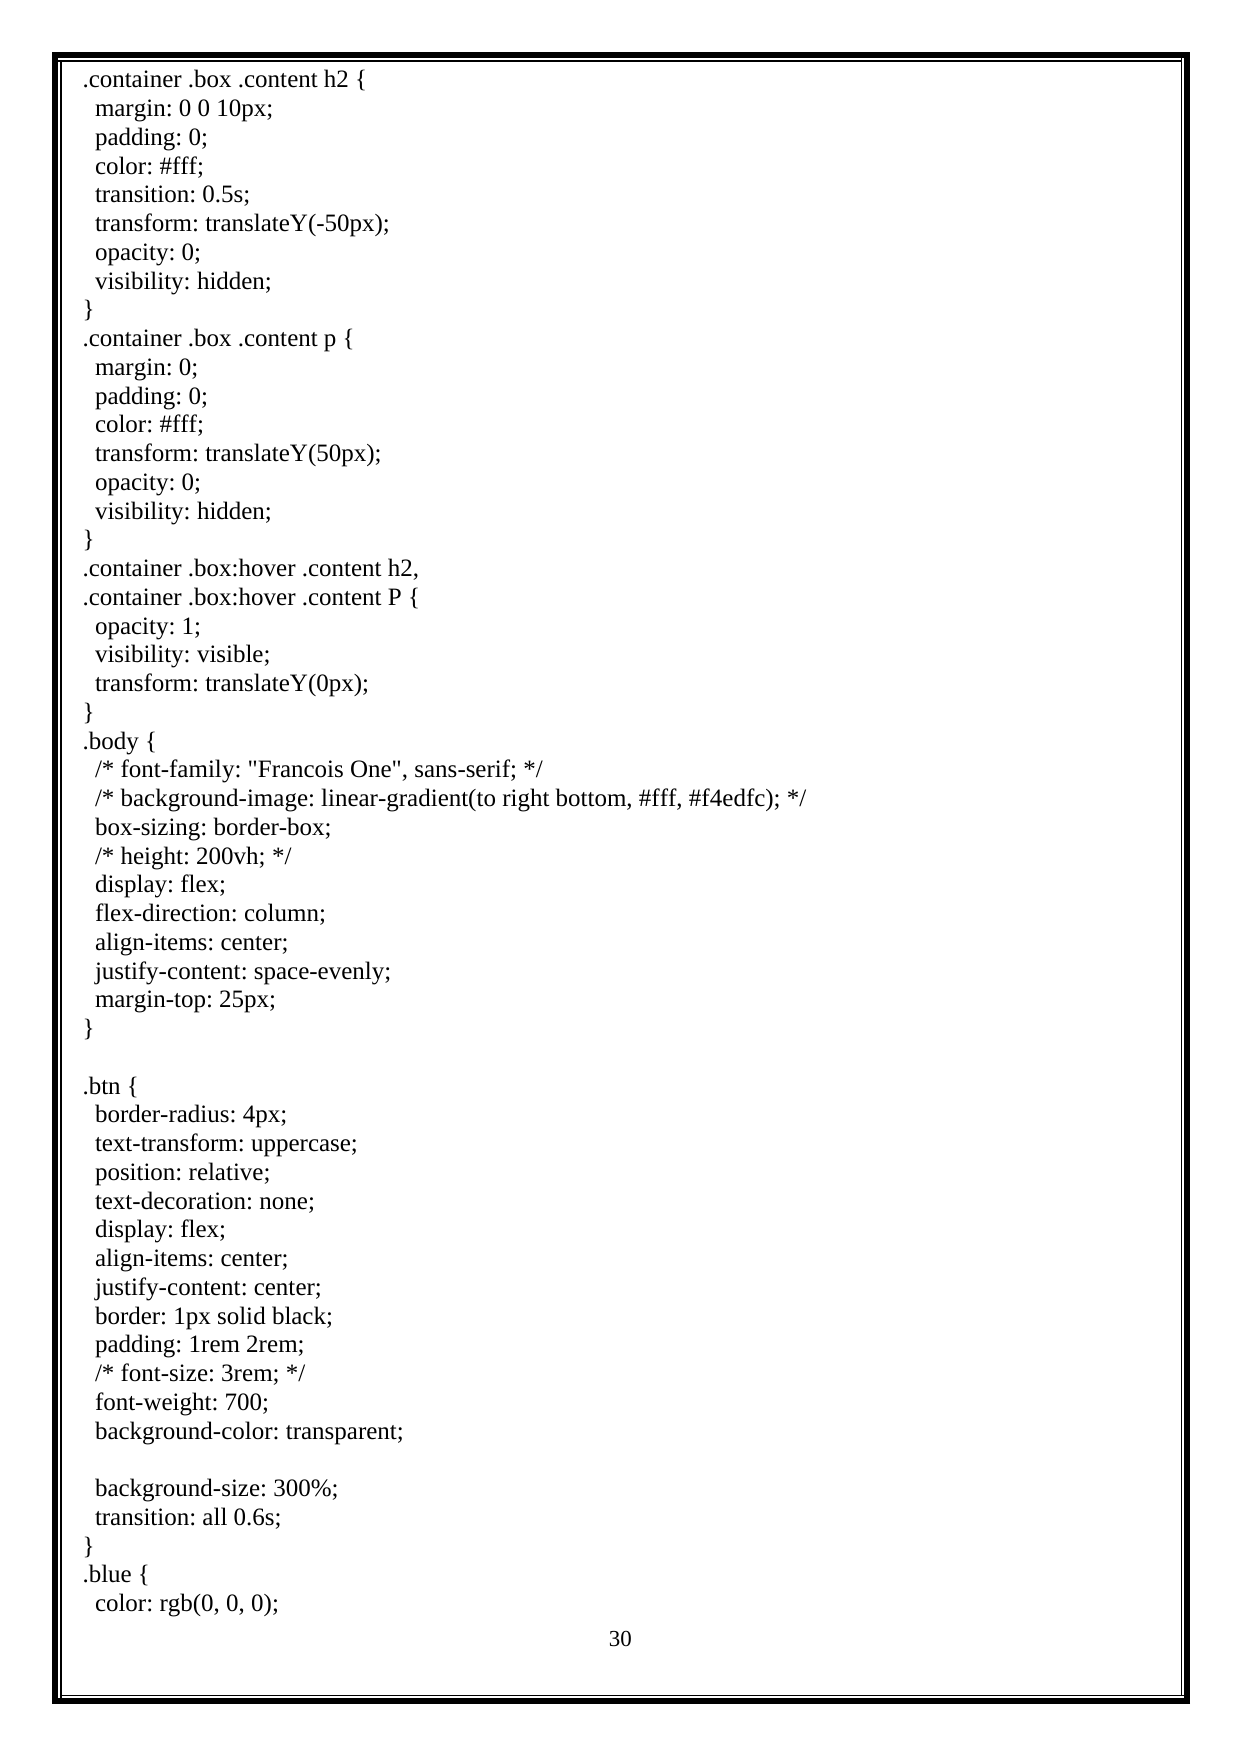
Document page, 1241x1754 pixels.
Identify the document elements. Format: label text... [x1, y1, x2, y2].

text transition: 0.5s; [82, 179, 1160, 208]
text } [82, 1013, 1160, 1042]
text /* font-family: "Francois One", sans-serif; */ [82, 754, 1160, 783]
text border-radius: 4px; [82, 1099, 1160, 1128]
text align-items: center; [82, 1243, 1160, 1272]
text display: flex; [82, 869, 1160, 898]
text opacity: 0; [82, 237, 1160, 266]
text background-size: 300%; [82, 1473, 1160, 1502]
text transform: translateY(50px); [82, 438, 1160, 467]
text transition: all 0.6s; [82, 1502, 1160, 1531]
text opacity: 1; [82, 611, 1160, 639]
text font-weight: 700; [82, 1387, 1160, 1416]
text .container .box:hover .content P { [82, 582, 1160, 611]
text margin: 0; [82, 352, 1160, 381]
text color: rgb(0, 0, 0); [82, 1588, 1160, 1617]
text box-sizing: border-box; [82, 812, 1160, 841]
text padding: 1rem 2rem; [82, 1329, 1160, 1358]
text display: flex; [82, 1214, 1160, 1243]
text flex-direction: column; [82, 898, 1160, 927]
text transform: translateY(-50px); [82, 208, 1160, 237]
text position: relative; [82, 1157, 1160, 1186]
text visibility: visible; [82, 639, 1160, 668]
text .btn { [82, 1071, 1160, 1099]
text .container .box .content p { [82, 323, 1160, 352]
text } [82, 1531, 1160, 1559]
text opacity: 0; [82, 467, 1160, 496]
text visibility: hidden; [82, 266, 1160, 294]
text text-decoration: none; [82, 1186, 1160, 1214]
text .blue { [82, 1559, 1160, 1588]
text .body { [82, 726, 1160, 754]
text .container .box .content h2 { [82, 64, 1160, 93]
text transform: translateY(0px); [82, 668, 1160, 697]
text padding: 0; [82, 381, 1160, 409]
text margin-top: 25px; [82, 984, 1160, 1013]
text } [82, 294, 1160, 323]
text visibility: hidden; [82, 496, 1160, 524]
text } [82, 697, 1160, 726]
text margin: 0 0 10px; [82, 93, 1160, 122]
text border: 1px solid black; [82, 1301, 1160, 1329]
text /* font-size: 3rem; */ [82, 1358, 1160, 1387]
text align-items: center; [82, 927, 1160, 956]
text justify-content: center; [82, 1272, 1160, 1301]
text background-color: transparent; [82, 1416, 1160, 1444]
text .container .box:hover .content h2, [82, 553, 1160, 582]
text color: #fff; [82, 151, 1160, 179]
text padding: 0; [82, 122, 1160, 151]
text /* height: 200vh; */ [82, 841, 1160, 869]
text text-transform: uppercase; [82, 1128, 1160, 1157]
text color: #fff; [82, 409, 1160, 438]
text } [82, 524, 1160, 553]
text justify-content: space-evenly; [82, 956, 1160, 984]
text /* background-image: linear-gradient(to right bottom, #fff, #f4edfc); */ [82, 783, 1160, 812]
